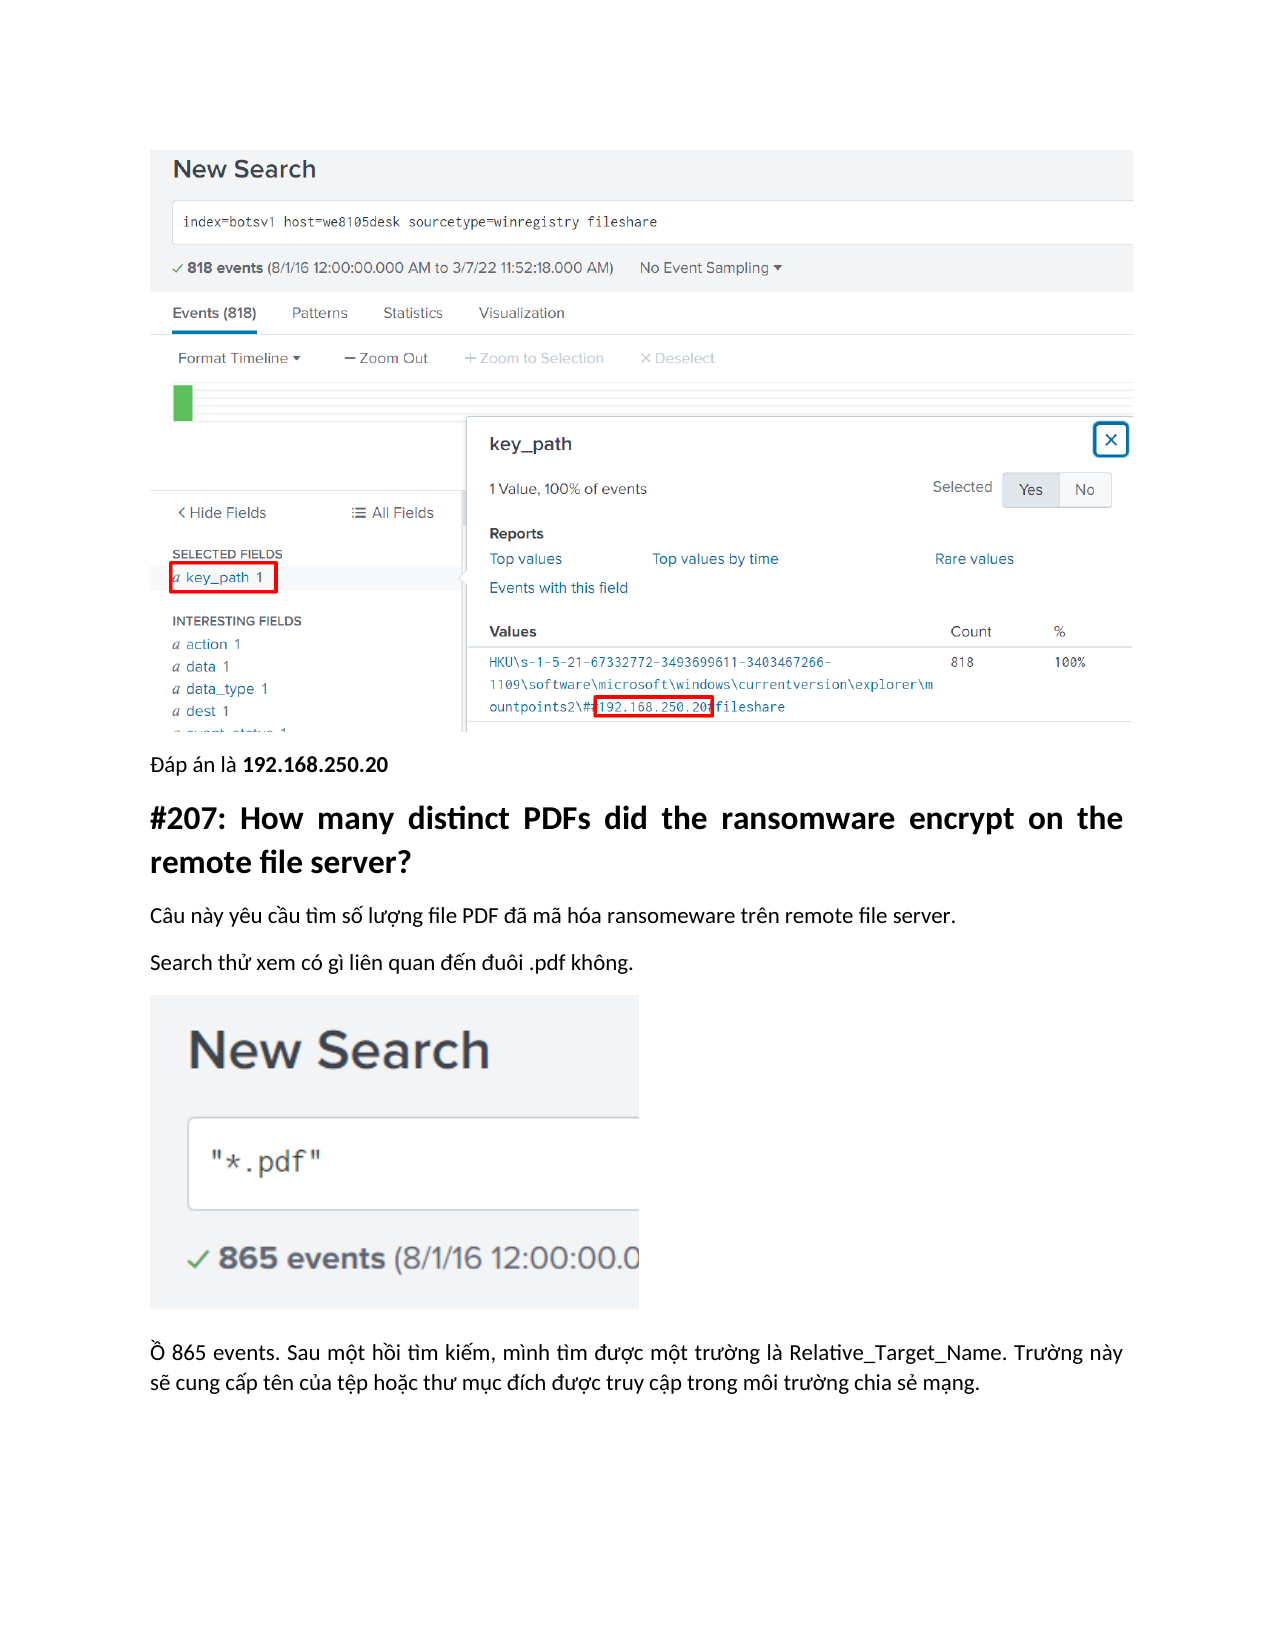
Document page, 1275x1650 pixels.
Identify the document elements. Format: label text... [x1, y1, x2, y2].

text Câu này yêu cầu tìm số lượng file PDF đã mã hóa ransomeware trên remote file server. [150, 902, 1125, 929]
text Đáp án là 192.168.250.20 [150, 750, 1125, 778]
picture [150, 150, 1134, 732]
picture [150, 995, 639, 1319]
text Search thử xem có gì liên quan đến đuôi .pdf không. [150, 948, 1125, 976]
text Ồ 865 events. Sau một hồi tìm kiếm, mình tìm được một trường là Relative_Target_Name. Trường này sẽ cung cấp tên của tệp hoặc thư mục đích được truy cập trong môi trường chia sẻ mạng. [150, 1338, 1125, 1396]
text #207: How many distinct PDFs did the ransomware encrypt on the remote file server? [150, 797, 1125, 882]
